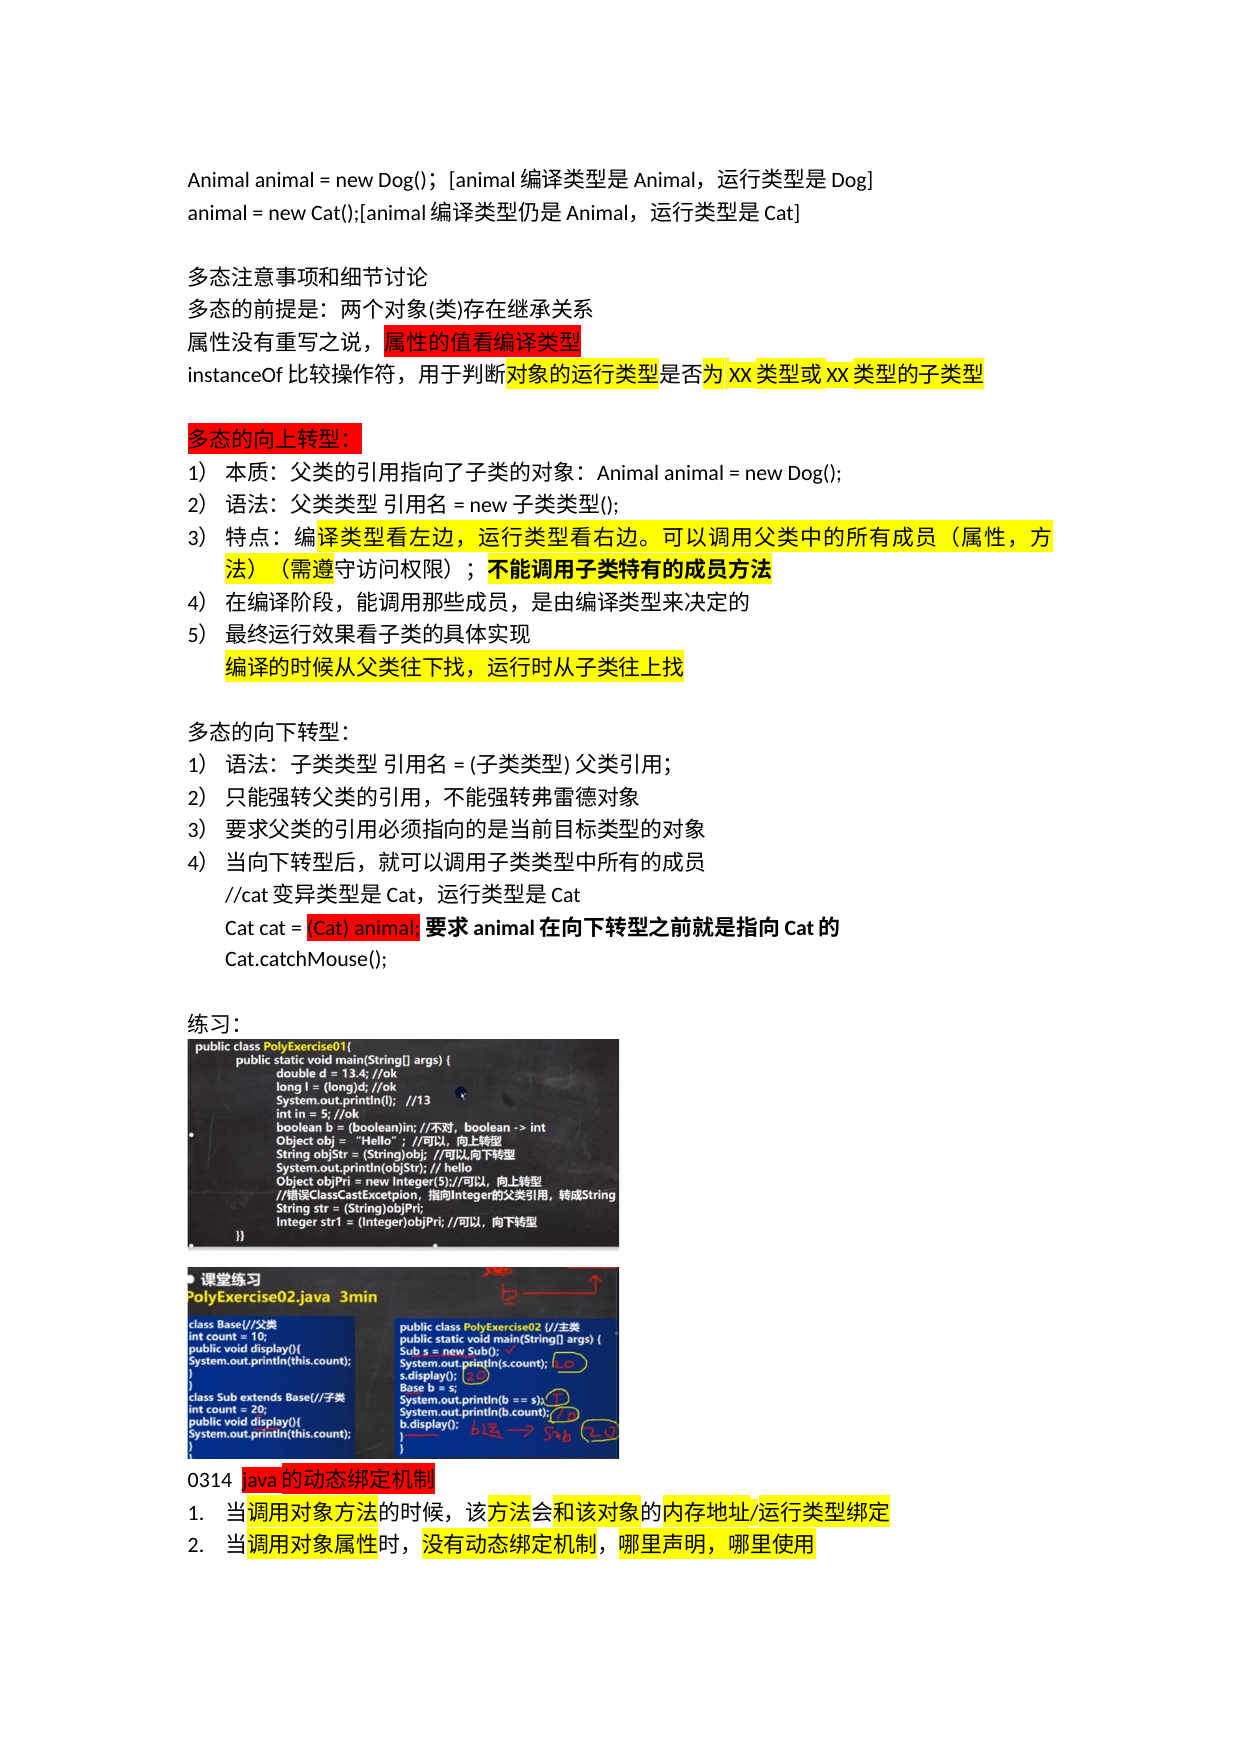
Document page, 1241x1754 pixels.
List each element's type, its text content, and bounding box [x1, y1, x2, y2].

list 本质：父类的引用指向了子类的对象：Animal animal = new Dog(); [187, 454, 1053, 487]
list 当调用对象方法的时候，该方法会和该对象的内存地址/运行类型绑定 [187, 1494, 1053, 1527]
list Cat cat = (Cat) animal; 要求animal在向下转型之前就是指向Cat的 [225, 909, 1053, 942]
text 属性没有重写之说，属性的值看编译类型 [187, 324, 1053, 357]
list 编译的时候从父类往下找，运行时从子类往上找 [225, 649, 1053, 682]
text instanceOf比较操作符，用于判断对象的运行类型是否为XX类型或XX类型的子类型 [187, 357, 1053, 389]
list 语法：子类类型 引用名 = (子类类型) 父类引用； [187, 747, 1053, 779]
list 语法：父类类型 引用名 = new 子类类型(); [187, 487, 1053, 519]
list 只能强转父类的引用，不能强转弗雷德对象 [187, 779, 1053, 812]
text 多态的向上转型： [187, 422, 1053, 454]
text Animal animal = new Dog()；[animal编译类型是Animal，运行类型是Dog] [187, 162, 1053, 194]
text 多态的前提是：两个对象(类)存在继承关系 [187, 292, 1053, 324]
text 多态的向下转型： [187, 714, 1053, 747]
text 0314 java的动态绑定机制 [187, 1462, 1053, 1494]
picture [187, 1039, 620, 1251]
text 多态注意事项和细节讨论 [187, 259, 1053, 292]
list //cat变异类型是Cat，运行类型是Cat [225, 877, 1053, 909]
text 练习： [187, 1007, 1053, 1039]
list 当向下转型后，就可以调用子类类型中所有的成员 [187, 844, 1053, 877]
picture [187, 1267, 620, 1459]
list 当调用对象属性时，没有动态绑定机制，哪里声明，哪里使用 [187, 1527, 1053, 1559]
list 特点：编译类型看左边，运行类型看右边。可以调用父类中的所有成员（属性，方法）（需遵守访问权限）；不能调用子类特有的成员方法 [187, 519, 1053, 584]
list 要求父类的引用必须指向的是当前目标类型的对象 [187, 812, 1053, 844]
list Cat.catchMouse(); [225, 942, 1053, 974]
text animal = new Cat();[animal编译类型仍是Animal，运行类型是Cat] [187, 194, 1053, 227]
list 在编译阶段，能调用那些成员，是由编译类型来决定的 [187, 584, 1053, 617]
list 最终运行效果看子类的具体实现 [187, 617, 1053, 649]
